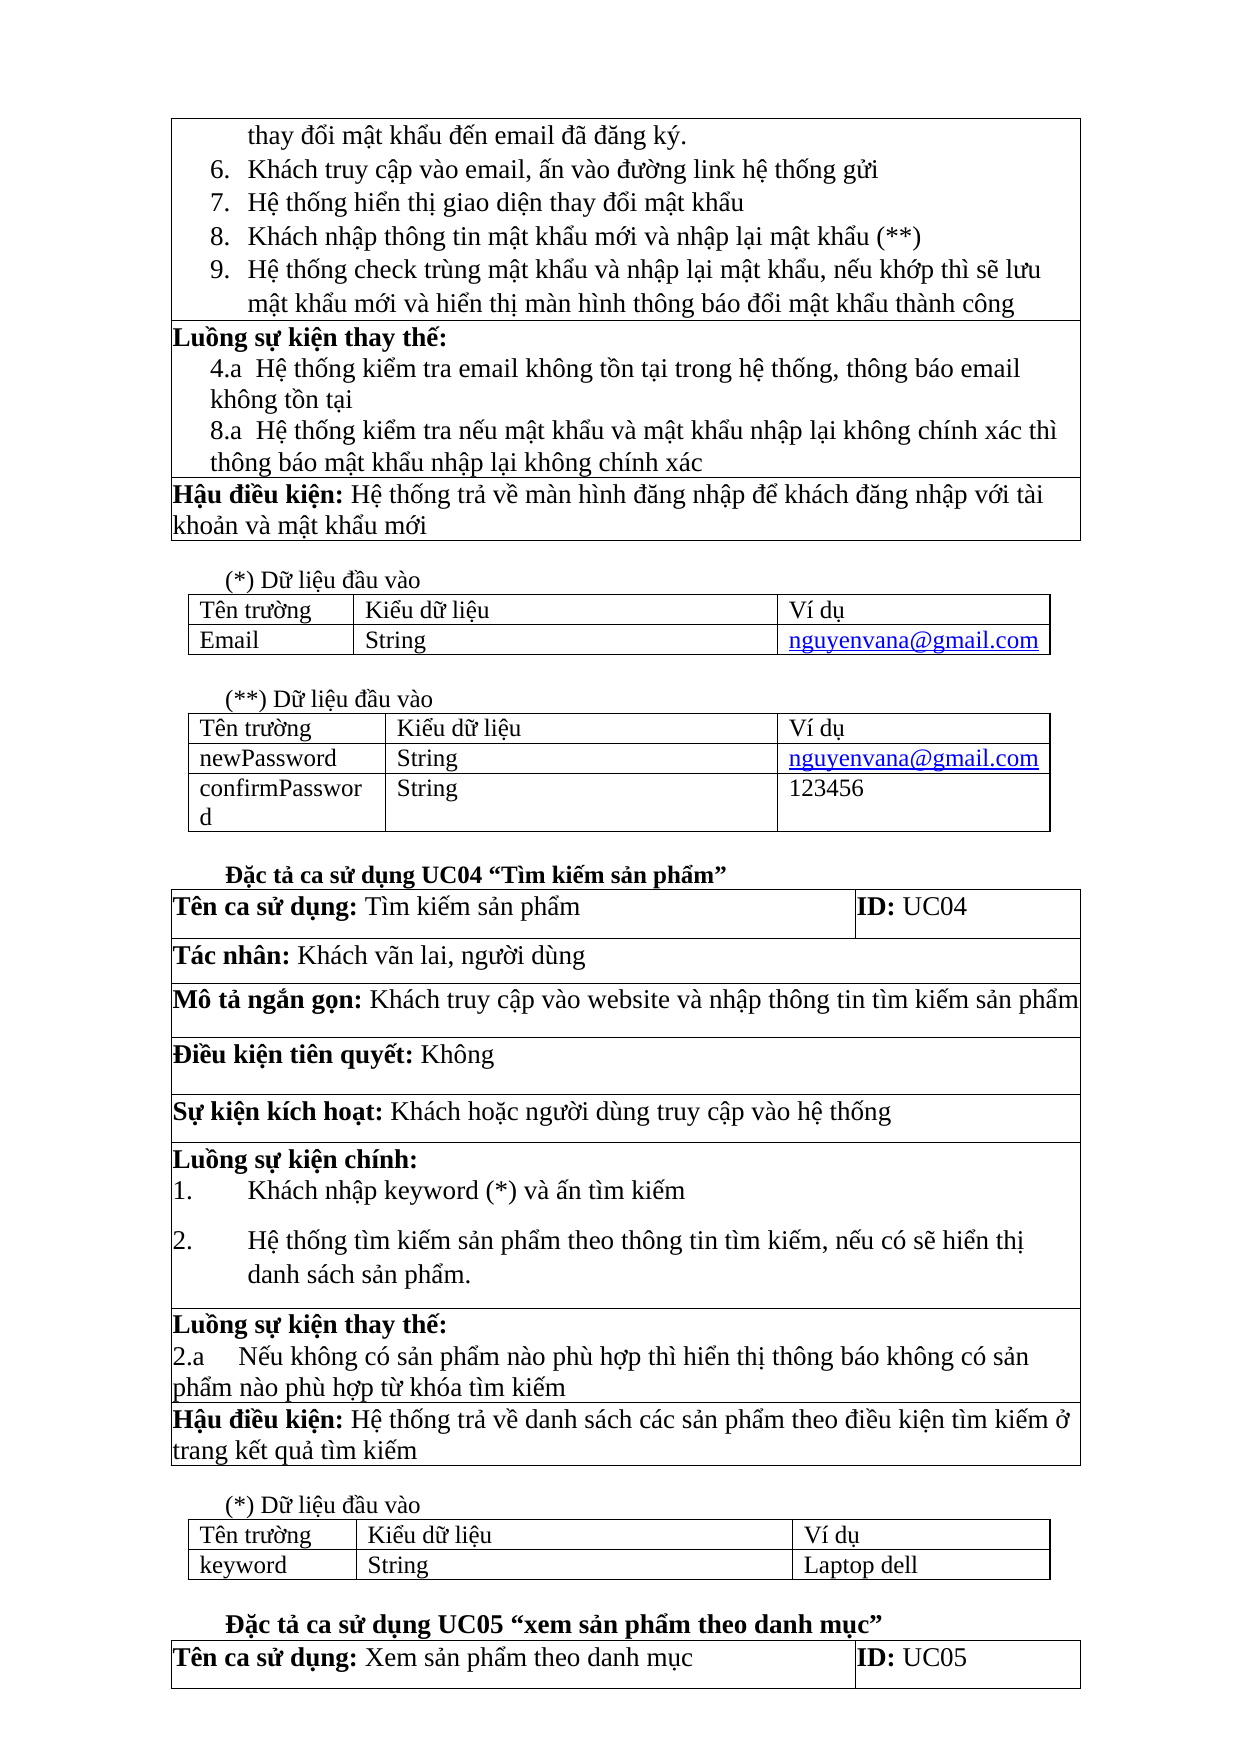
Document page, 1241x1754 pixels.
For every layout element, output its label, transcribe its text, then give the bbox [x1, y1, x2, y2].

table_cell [172, 119, 1080, 320]
text (*) Dữ liệu đầu vào [150, 1491, 1094, 1519]
table_cell nguyenvana@gmail.com [778, 625, 1049, 654]
table_cell 123456 [778, 774, 1049, 831]
table_cell Hậu điều kiện: Hệ thống trả về màn hình đăng nhập để khách đăng nhập với tài khoản và mật khẩu mới [172, 478, 1080, 540]
table_header ID: UC05 [856, 1641, 1080, 1688]
table_cell Laptop dell [793, 1550, 1049, 1579]
table_header Tên ca sử dụng: Xem sản phẩm theo danh mục [172, 1641, 855, 1688]
table_cell Hậu điều kiện: Hệ thống trả về danh sách các sản phẩm theo điều kiện tìm kiếm ở trang kết quả tìm kiếm [172, 1403, 1080, 1465]
table_cell Tác nhân: Khách vãn lai, người dùng [172, 939, 1080, 983]
table_cell String [386, 774, 777, 831]
table_cell newPassword [189, 744, 385, 772]
table_cell Luồng sự kiện thay thế: 4.a Hệ thống kiểm tra email không tồn tại trong hệ thống, thông báo email không tồn tại 8.a Hệ thống kiểm tra nếu mật khẩu và mật khẩu nhập lại không chính xác thì thông báo mật khẩu nhập lại không chính xác [172, 321, 1080, 477]
subtitle Đặc tả ca sử dụng UC04 “Tìm kiếm sản phẩm” [150, 860, 1094, 889]
table_header Ví dụ [793, 1520, 1049, 1549]
table_header Tên ca sử dụng: Tìm kiếm sản phẩm [172, 890, 855, 938]
table_cell String [386, 744, 777, 772]
table_header Tên trường [189, 595, 353, 624]
text (**) Dữ liệu đầu vào [150, 684, 1094, 712]
table_cell Điều kiện tiên quyết: Không [172, 1038, 1080, 1094]
table_cell String [354, 625, 777, 654]
text (*) Dữ liệu đầu vào [150, 565, 1094, 594]
table_cell Luồng sự kiện thay thế: 2.a Nếu không có sản phẩm nào phù hợp thì hiển thị thông báo không có sản phẩm nào phù hợp từ khóa tìm kiếm [172, 1309, 1080, 1402]
table_header ID: UC04 [856, 890, 1080, 938]
table_cell Mô tả ngắn gọn: Khách truy cập vào website và nhập thông tin tìm kiếm sản phẩm [172, 984, 1080, 1037]
subtitle Đặc tả ca sử dụng UC05 “xem sản phẩm theo danh mục” [150, 1608, 1094, 1640]
table_header Ví dụ [778, 714, 1049, 742]
table_header Tên trường [189, 714, 385, 742]
table_cell Luồng sự kiện chính: Khách nhập keyword (*) và ấn tìm kiếm Hệ thống tìm kiếm sản phẩm theo thông tin tìm kiếm, nếu có sẽ hiển thị danh sách sản phẩm. [172, 1143, 1080, 1308]
table_header Ví dụ [778, 595, 1049, 624]
table_cell keyword [189, 1550, 356, 1579]
table_header Kiểu dữ liệu [386, 714, 777, 742]
table_cell confirmPassword [189, 774, 385, 831]
table_cell nguyenvana@gmail.com [778, 744, 1049, 772]
table_header Tên trường [189, 1520, 356, 1549]
table_cell String [357, 1550, 792, 1579]
table_cell Sự kiện kích hoạt: Khách hoặc người dùng truy cập vào hệ thống [172, 1095, 1080, 1142]
table_cell Email [189, 625, 353, 654]
table_header Kiểu dữ liệu [357, 1520, 792, 1549]
table_header Kiểu dữ liệu [354, 595, 777, 624]
